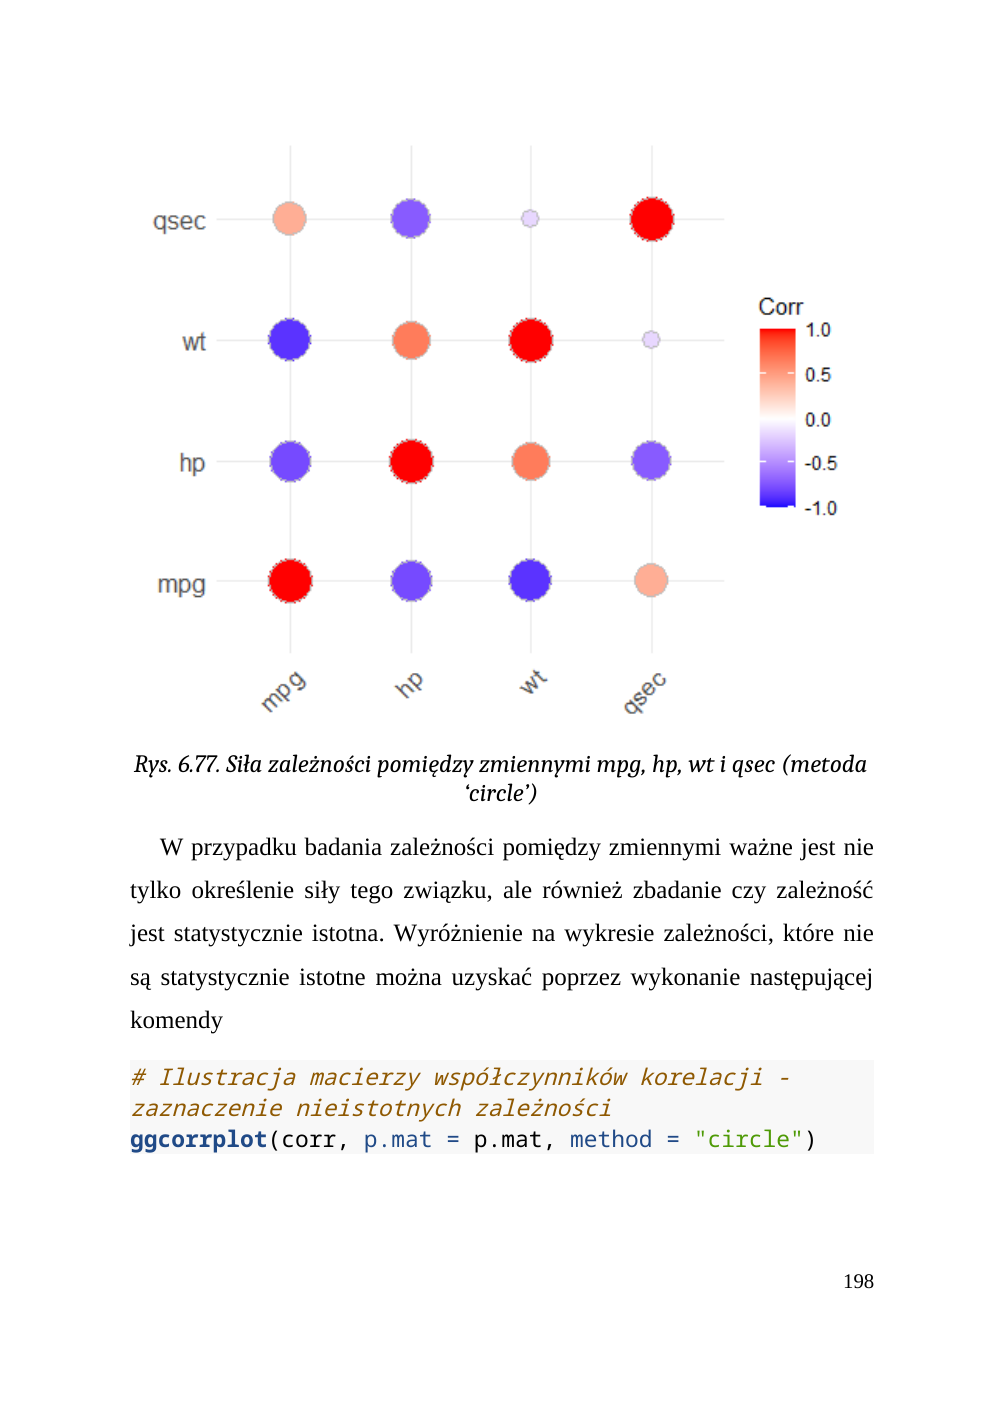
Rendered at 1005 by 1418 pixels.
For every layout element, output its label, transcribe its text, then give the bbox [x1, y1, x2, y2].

text W przypadku badania zależności pomiędzy zmiennymi ważne jest nie tylko określenie siły tego związku, ale również zbadanie czy zależność jest statystycznie istotna. Wyróżnienie na wykresie zależności, które nie są statystycznie istotne można uzyskać poprzez wykonanie następującej komendy [130, 832, 874, 1033]
picture [130, 135, 875, 731]
text # Ilustracja macierzy współczynników korelacji - zaznaczenie nieistotnych zależności ggcorrplot(corr, p.mat = p.mat, method = "circle") [611, 1060, 874, 1154]
